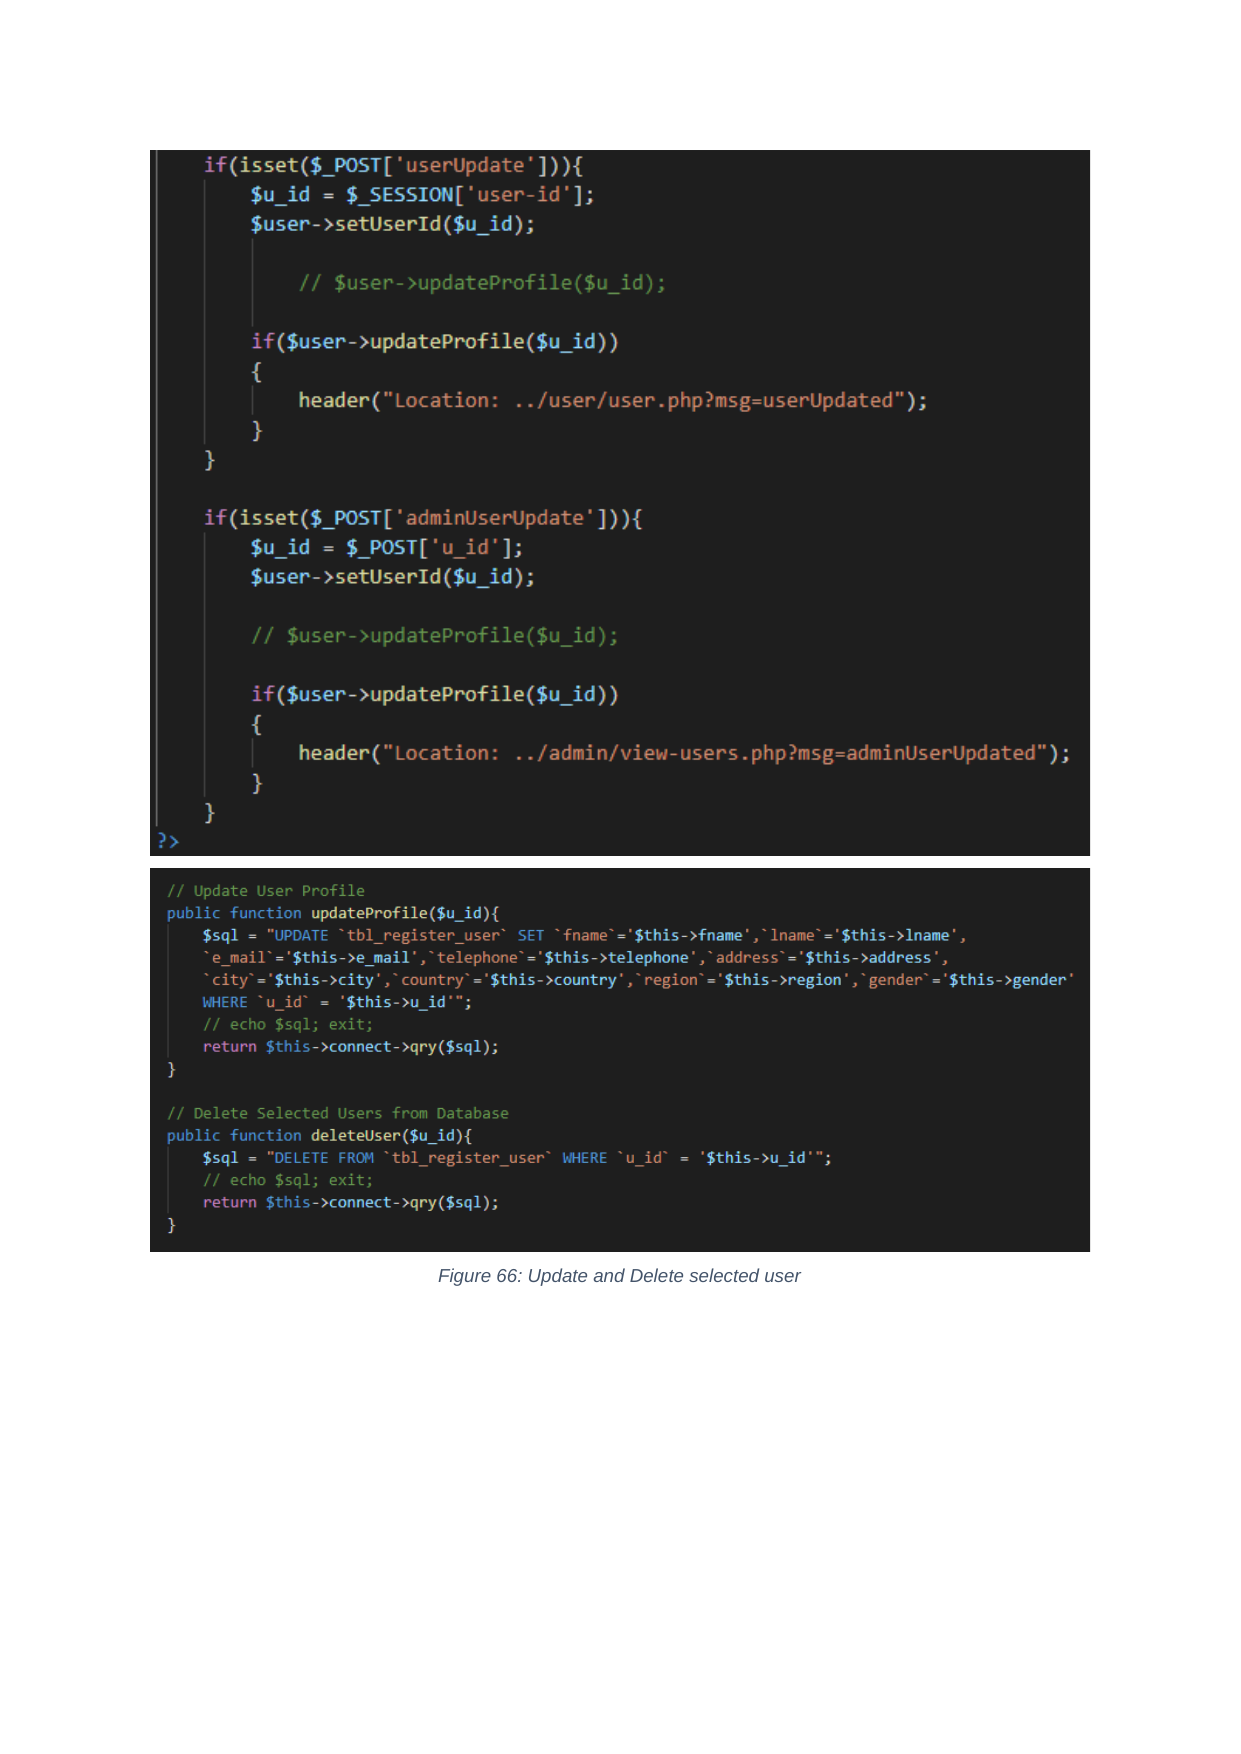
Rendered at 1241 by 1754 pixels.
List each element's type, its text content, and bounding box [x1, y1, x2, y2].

picture [150, 868, 1091, 1252]
picture [150, 150, 1091, 856]
